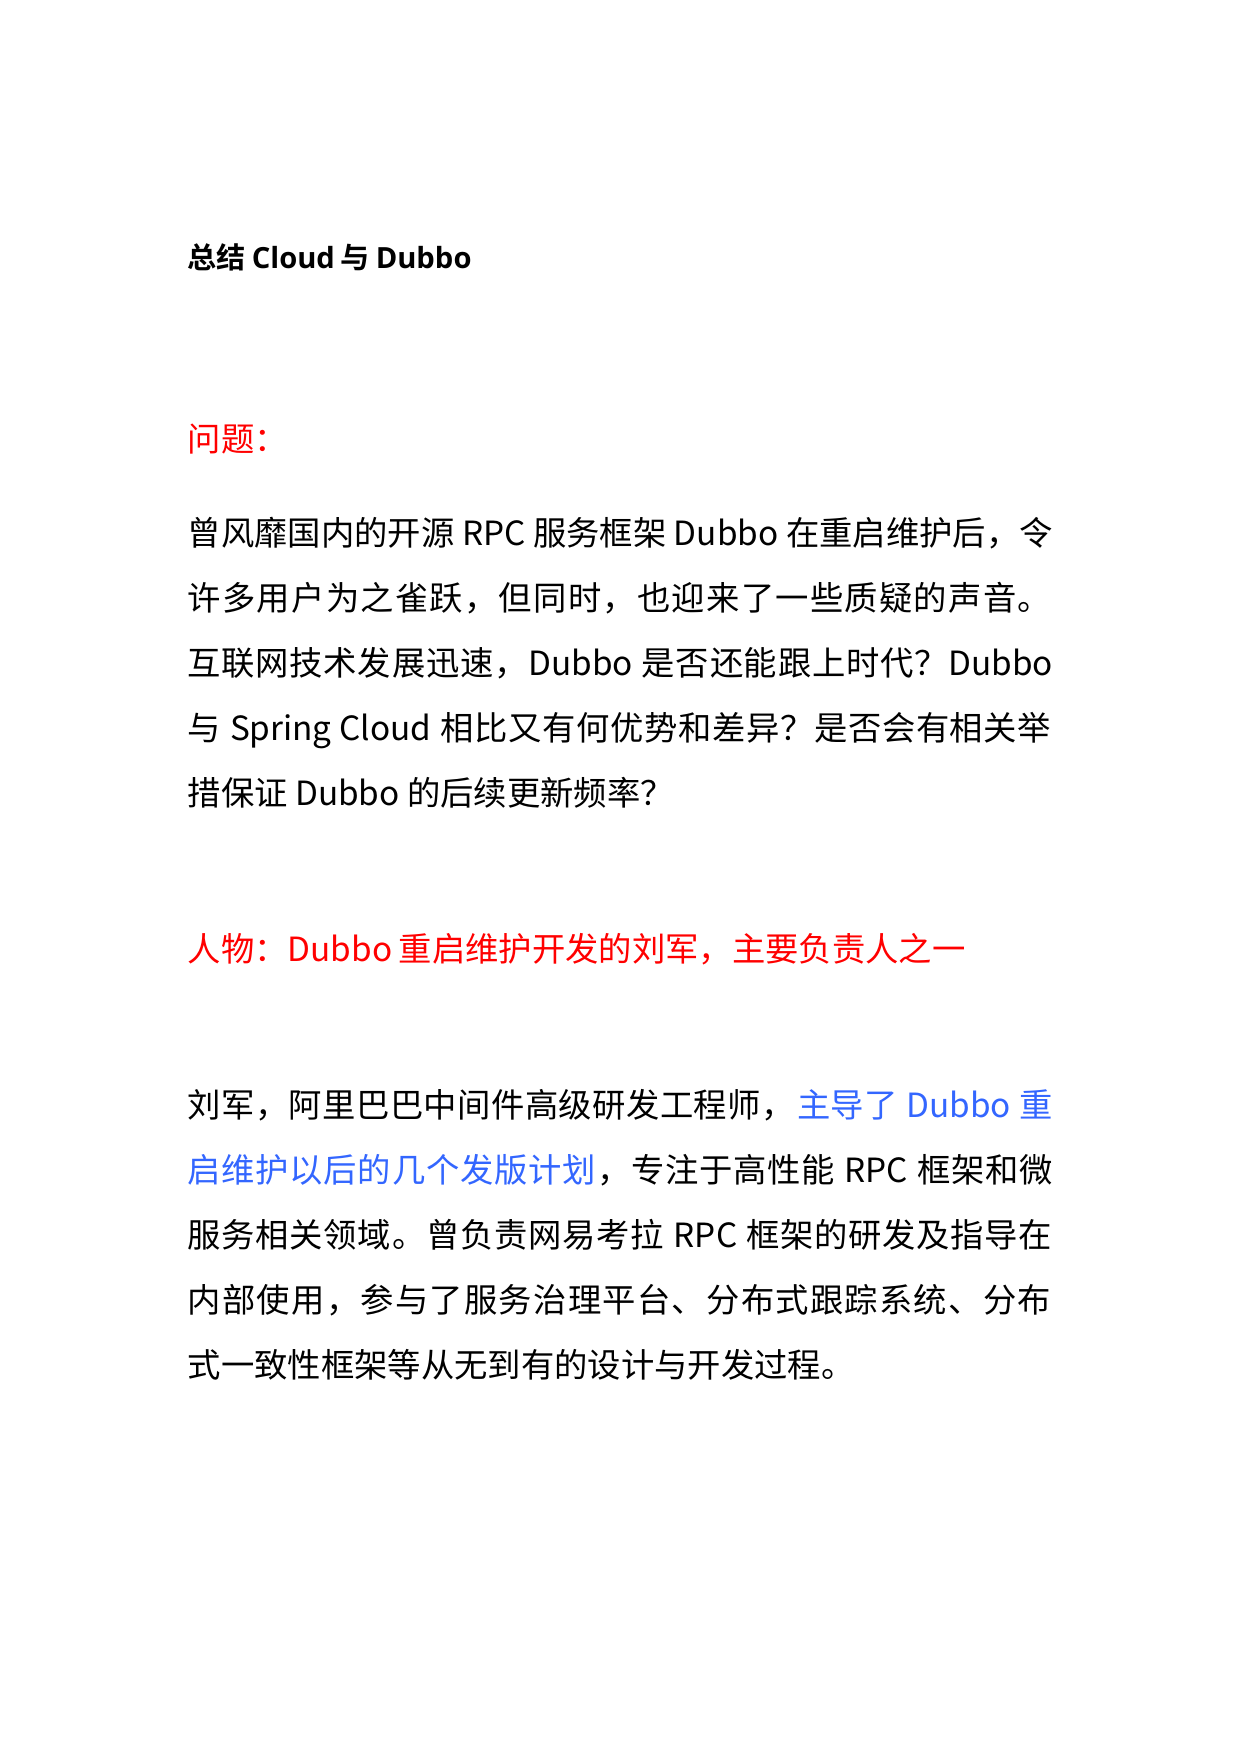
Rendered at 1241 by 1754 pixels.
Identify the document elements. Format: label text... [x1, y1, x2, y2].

text 刘军，阿里巴巴中间件高级研发工程师，主导了 Dubbo 重启维护以后的几个发版计划，专注于高性能 RPC 框架和微服务相关领域。曾负责网易考拉 RPC 框架的研发及指导在内部使用，参与了服务治理平台、分布式跟踪系统、分布式一致性框架等从无到有的设计与开发过程。 [187, 1070, 1053, 1395]
text 曾风靡国内的开源 RPC 服务框架 Dubbo 在重启维护后，令许多用户为之雀跃，但同时，也迎来了一些质疑的声音。互联网技术发展迅速，Dubbo 是否还能跟上时代？Dubbo 与 Spring Cloud 相比又有何优势和差异？是否会有相关举措保证 Dubbo 的后续更新频率？ [187, 498, 1053, 823]
text 总结Cloud与Dubbo [187, 224, 1053, 289]
text 人物：Dubbo重启维护开发的刘军，主要负责人之一 [187, 914, 1053, 979]
text 问题： [187, 404, 1053, 469]
